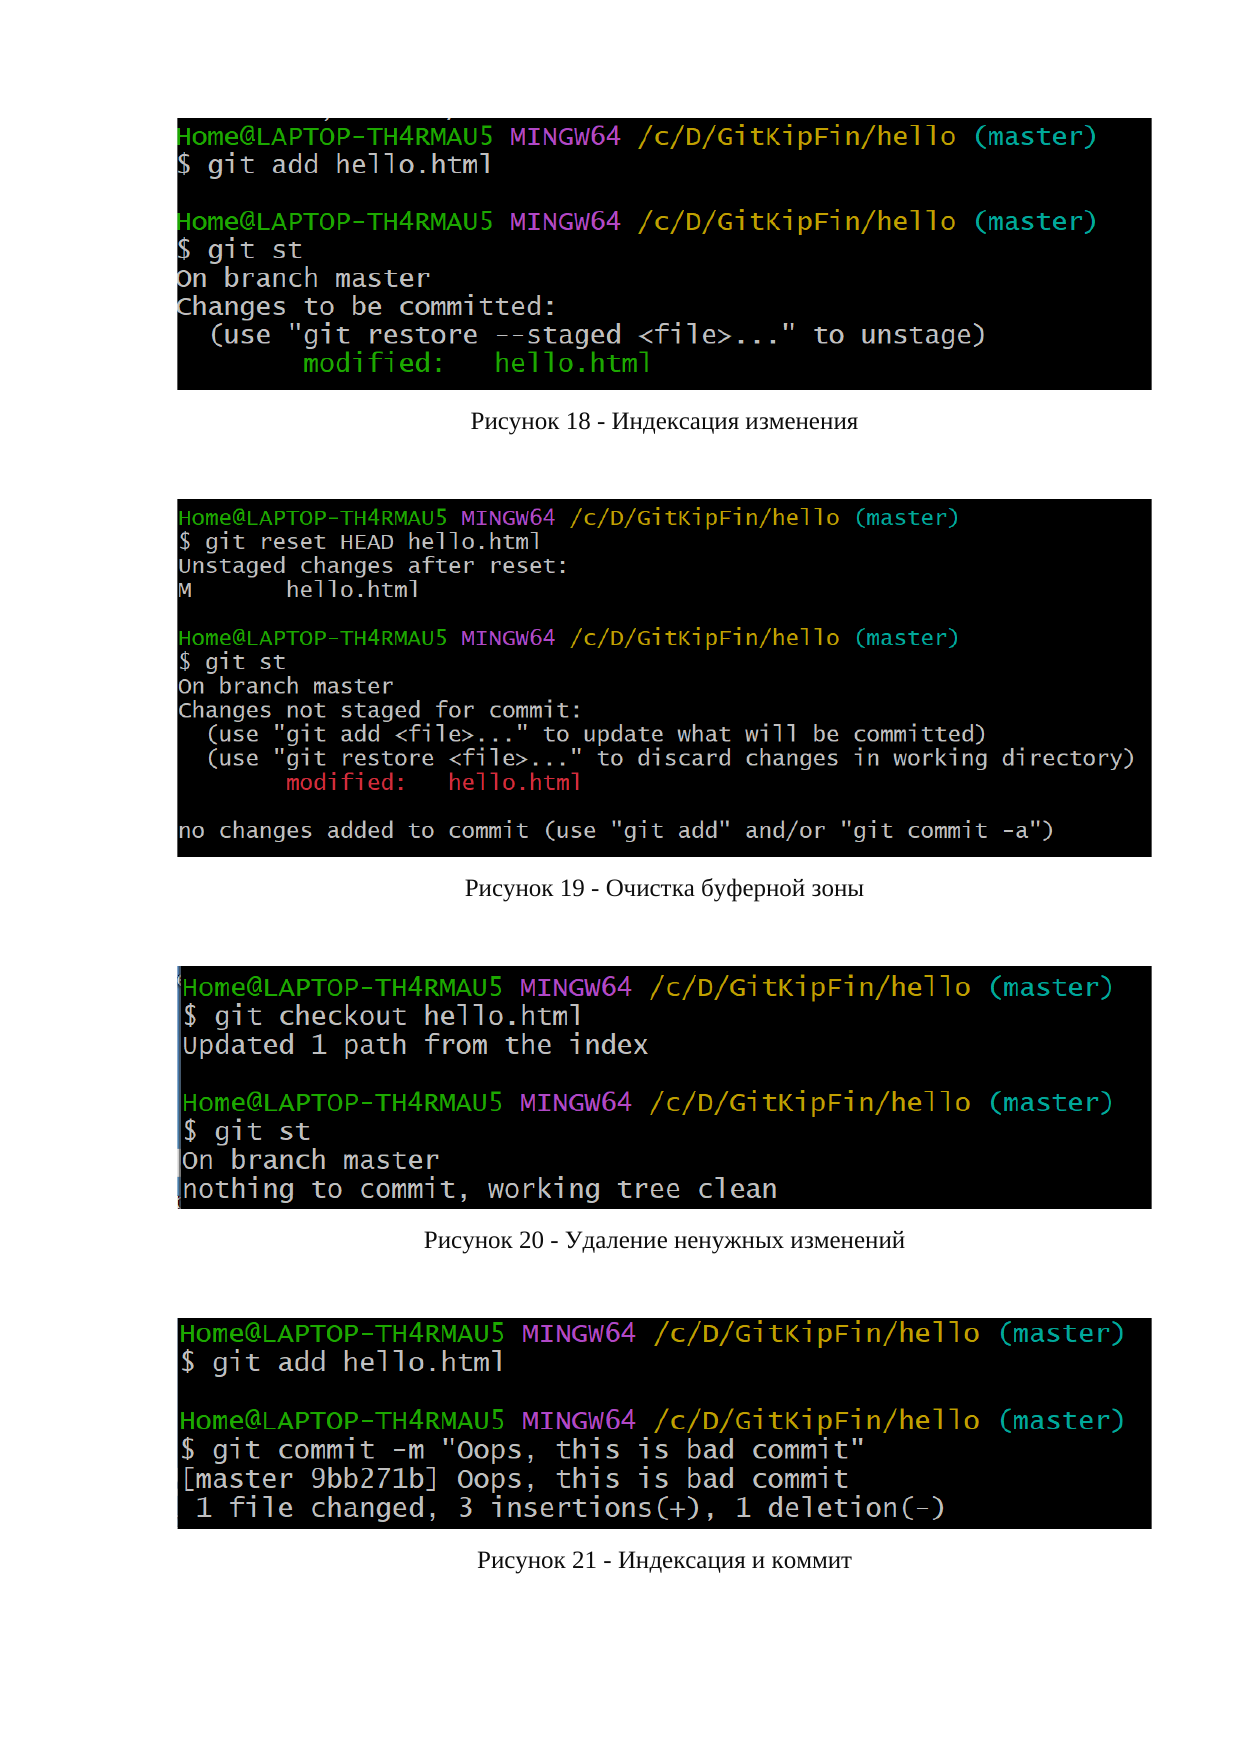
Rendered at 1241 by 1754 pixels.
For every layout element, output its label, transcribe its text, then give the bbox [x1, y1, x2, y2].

text Рисунок 20 - Удаление ненужных изменений [177, 1225, 1152, 1254]
picture [177, 1318, 1152, 1529]
picture [177, 499, 1152, 857]
picture [177, 118, 1152, 390]
text Рисунок 18 - Индексация изменения [177, 406, 1152, 435]
text Рисунок 21 - Индексация и коммит [177, 1546, 1152, 1574]
text Рисунок 19 - Очистка буферной зоны [177, 873, 1152, 902]
picture [177, 966, 1152, 1209]
